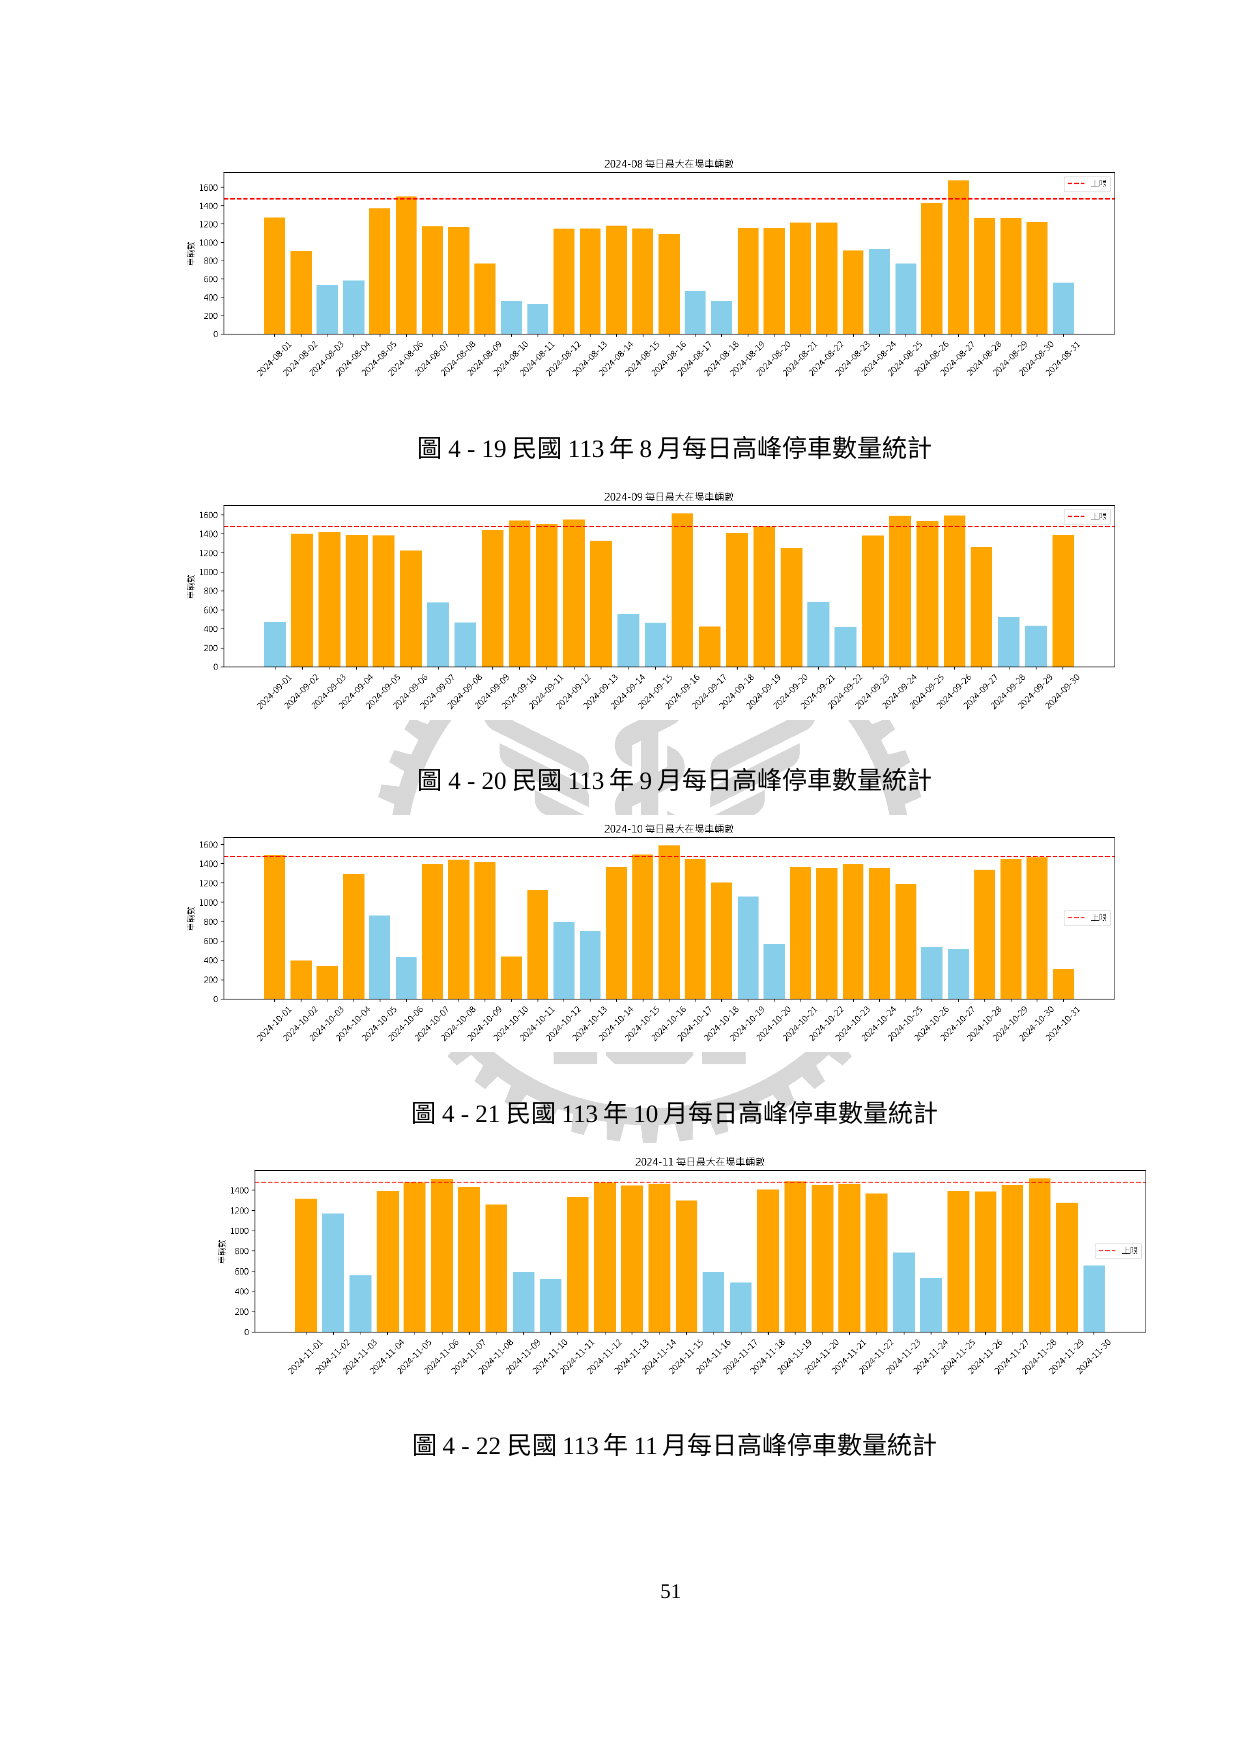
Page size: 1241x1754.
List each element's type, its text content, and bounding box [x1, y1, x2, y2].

picture [208, 1148, 1153, 1385]
text 圖 4 - 21 民國113年10月每日高峰停車數量統計 [202, 1092, 1097, 1130]
text 圖 4 - 20 民國113年9月每日高峰停車數量統計 [202, 760, 1097, 797]
picture [177, 815, 1123, 1052]
text 圖 4 - 19 民國113年8月每日高峰停車數量統計 [202, 427, 1097, 465]
picture [177, 483, 1123, 720]
picture [177, 150, 1123, 387]
text 圖 4 - 22 民國113年11月每日高峰停車數量統計 [202, 1425, 1097, 1462]
